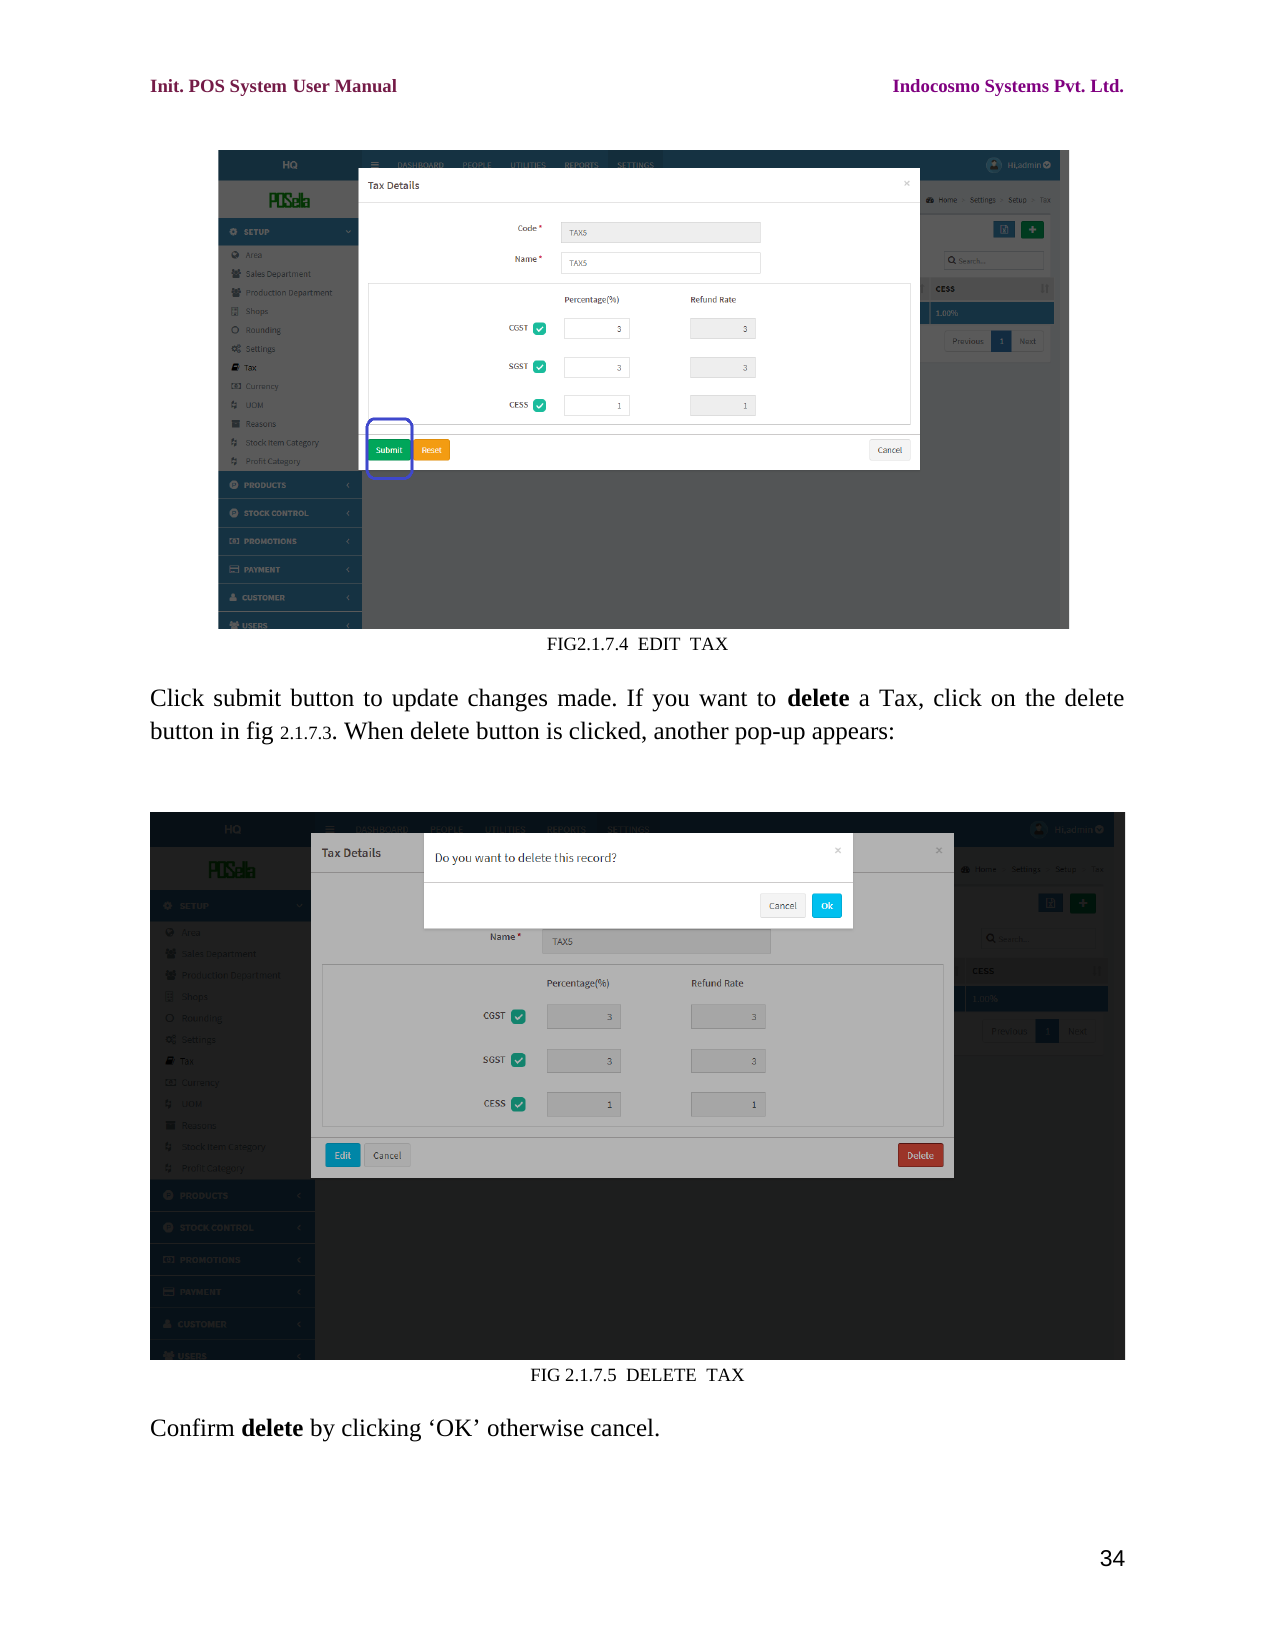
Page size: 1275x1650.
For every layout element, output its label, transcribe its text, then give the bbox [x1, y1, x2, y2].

picture [218, 150, 1070, 629]
text Click submit button to update changes made. If you want to delete a Tax, click on the delete button in fig 2.1.7.3. When delete button is clicked, another pop-up appears: [150, 683, 1125, 744]
text FIG2.1.7.4 EDIT TAX [150, 633, 1125, 655]
picture [150, 812, 1125, 1360]
text FIG 2.1.7.5 DELETE TAX [150, 1364, 1125, 1385]
text Confirm delete by clicking ‘OK’ otherwise cancel. [150, 1413, 1125, 1442]
